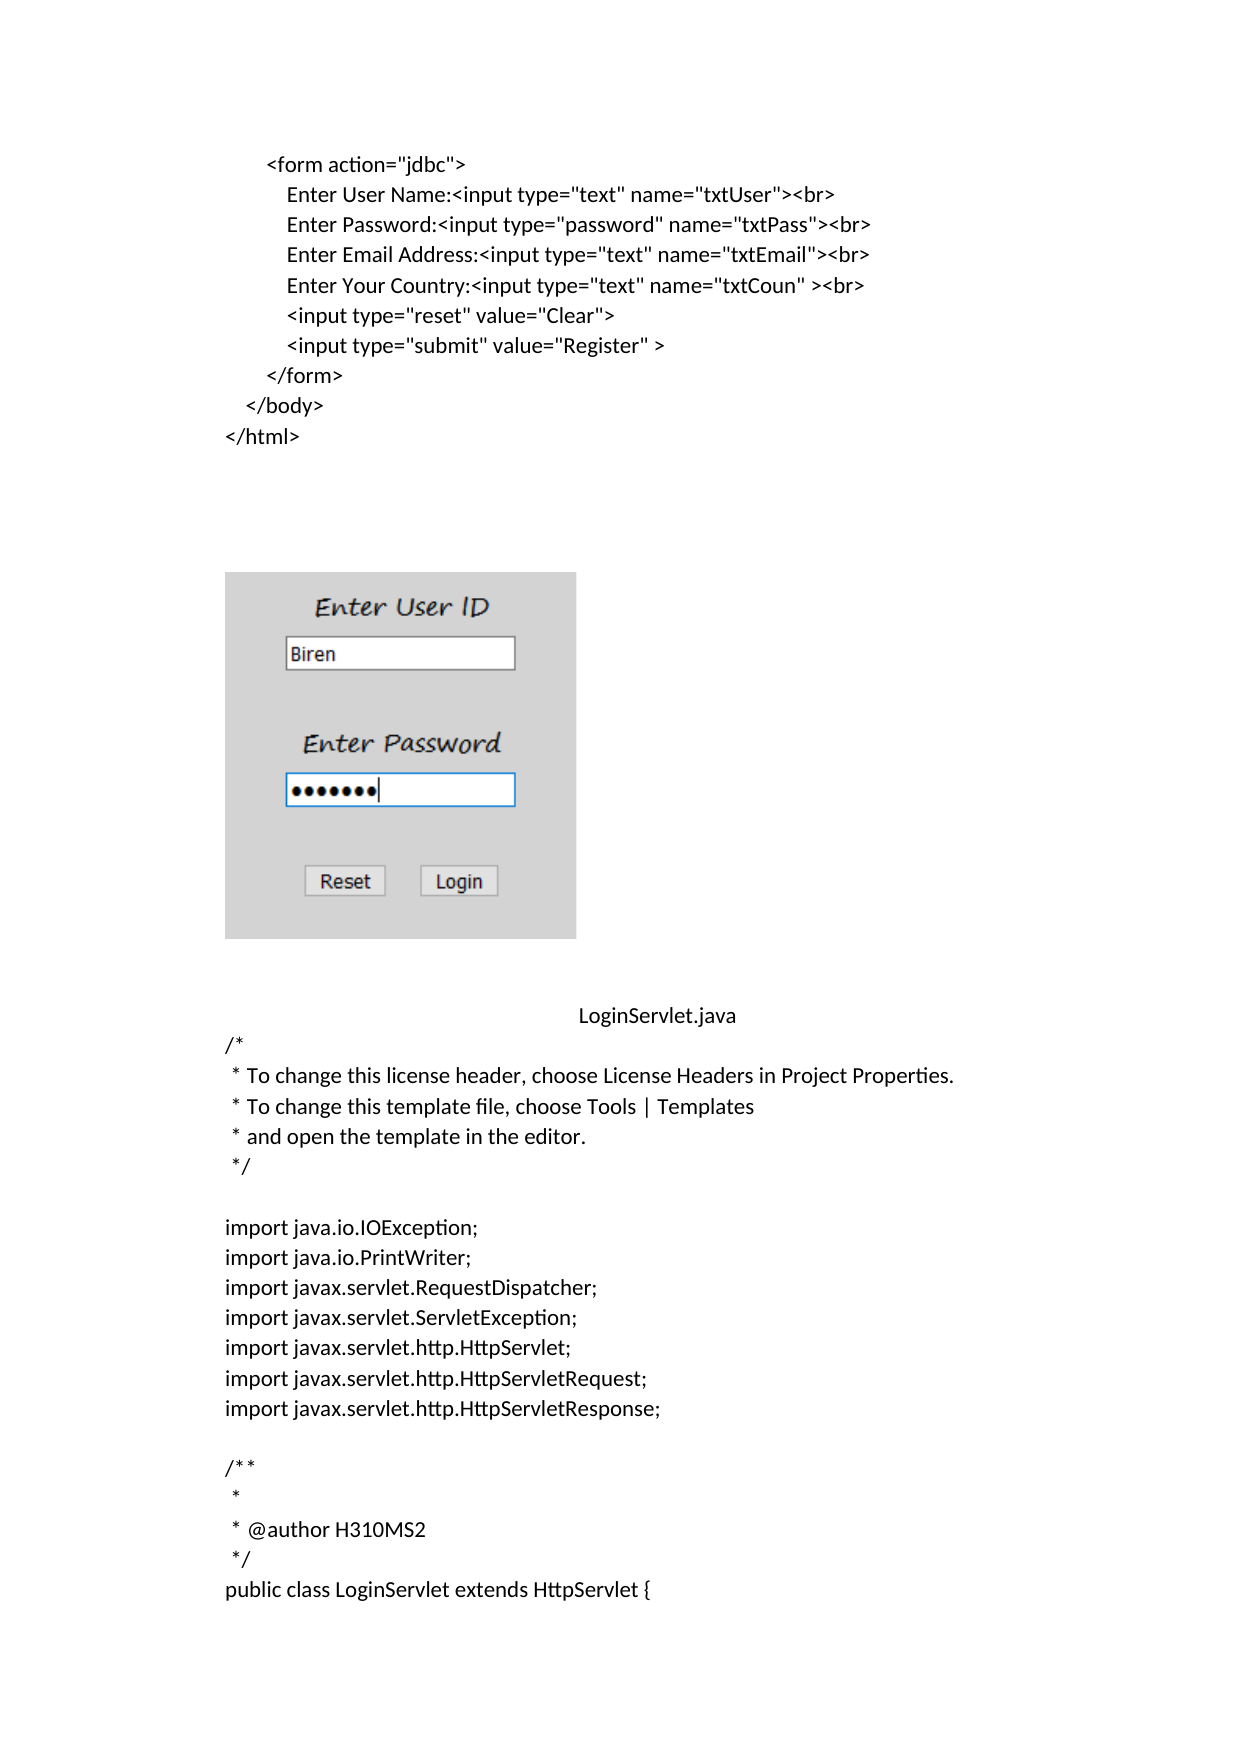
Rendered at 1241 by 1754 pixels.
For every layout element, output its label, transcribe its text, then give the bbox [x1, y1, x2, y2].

list Enter Your Country:<input type="text" name="txtCoun" ><br> [225, 271, 1090, 299]
list import javax.servlet.http.HttpServlet; [225, 1333, 1090, 1361]
list <input type="reset" value="Clear"> [225, 301, 1090, 329]
list Enter Password:<input type="password" name="txtPass"><br> [225, 210, 1090, 238]
list * [225, 1484, 1090, 1512]
list import java.io.IOException; [225, 1213, 1090, 1241]
list LoginServlet.java [225, 1001, 1090, 1029]
list Enter User Name:<input type="text" name="txtUser"><br> [225, 180, 1090, 208]
list import javax.servlet.RequestDispatcher; [225, 1273, 1090, 1301]
list * and open the template in the editor. [225, 1122, 1090, 1150]
list <input type="submit" value="Register" > [225, 331, 1090, 359]
list </html> [225, 422, 1090, 450]
list import javax.servlet.http.HttpServletRequest; [225, 1364, 1090, 1392]
list * To change this template file, choose Tools | Templates [225, 1092, 1090, 1120]
list </body> [225, 392, 1090, 420]
list <form action="jdbc"> [225, 150, 1090, 178]
picture [225, 572, 577, 939]
list * @author H310MS2 [225, 1515, 1090, 1543]
list */ [225, 1545, 1090, 1573]
list * To change this license header, choose License Headers in Project Properties. [225, 1062, 1090, 1089]
list import javax.servlet.http.HttpServletResponse; [225, 1394, 1090, 1422]
list /** [225, 1454, 1090, 1482]
list import javax.servlet.ServletException; [225, 1303, 1090, 1331]
list /* [225, 1031, 1090, 1059]
list public class LoginServlet extends HttpServlet { [225, 1575, 1090, 1603]
list </form> [225, 361, 1090, 389]
list import java.io.PrintWriter; [225, 1243, 1090, 1271]
list */ [225, 1152, 1090, 1180]
list Enter Email Address:<input type="text" name="txtEmail"><br> [225, 241, 1090, 269]
